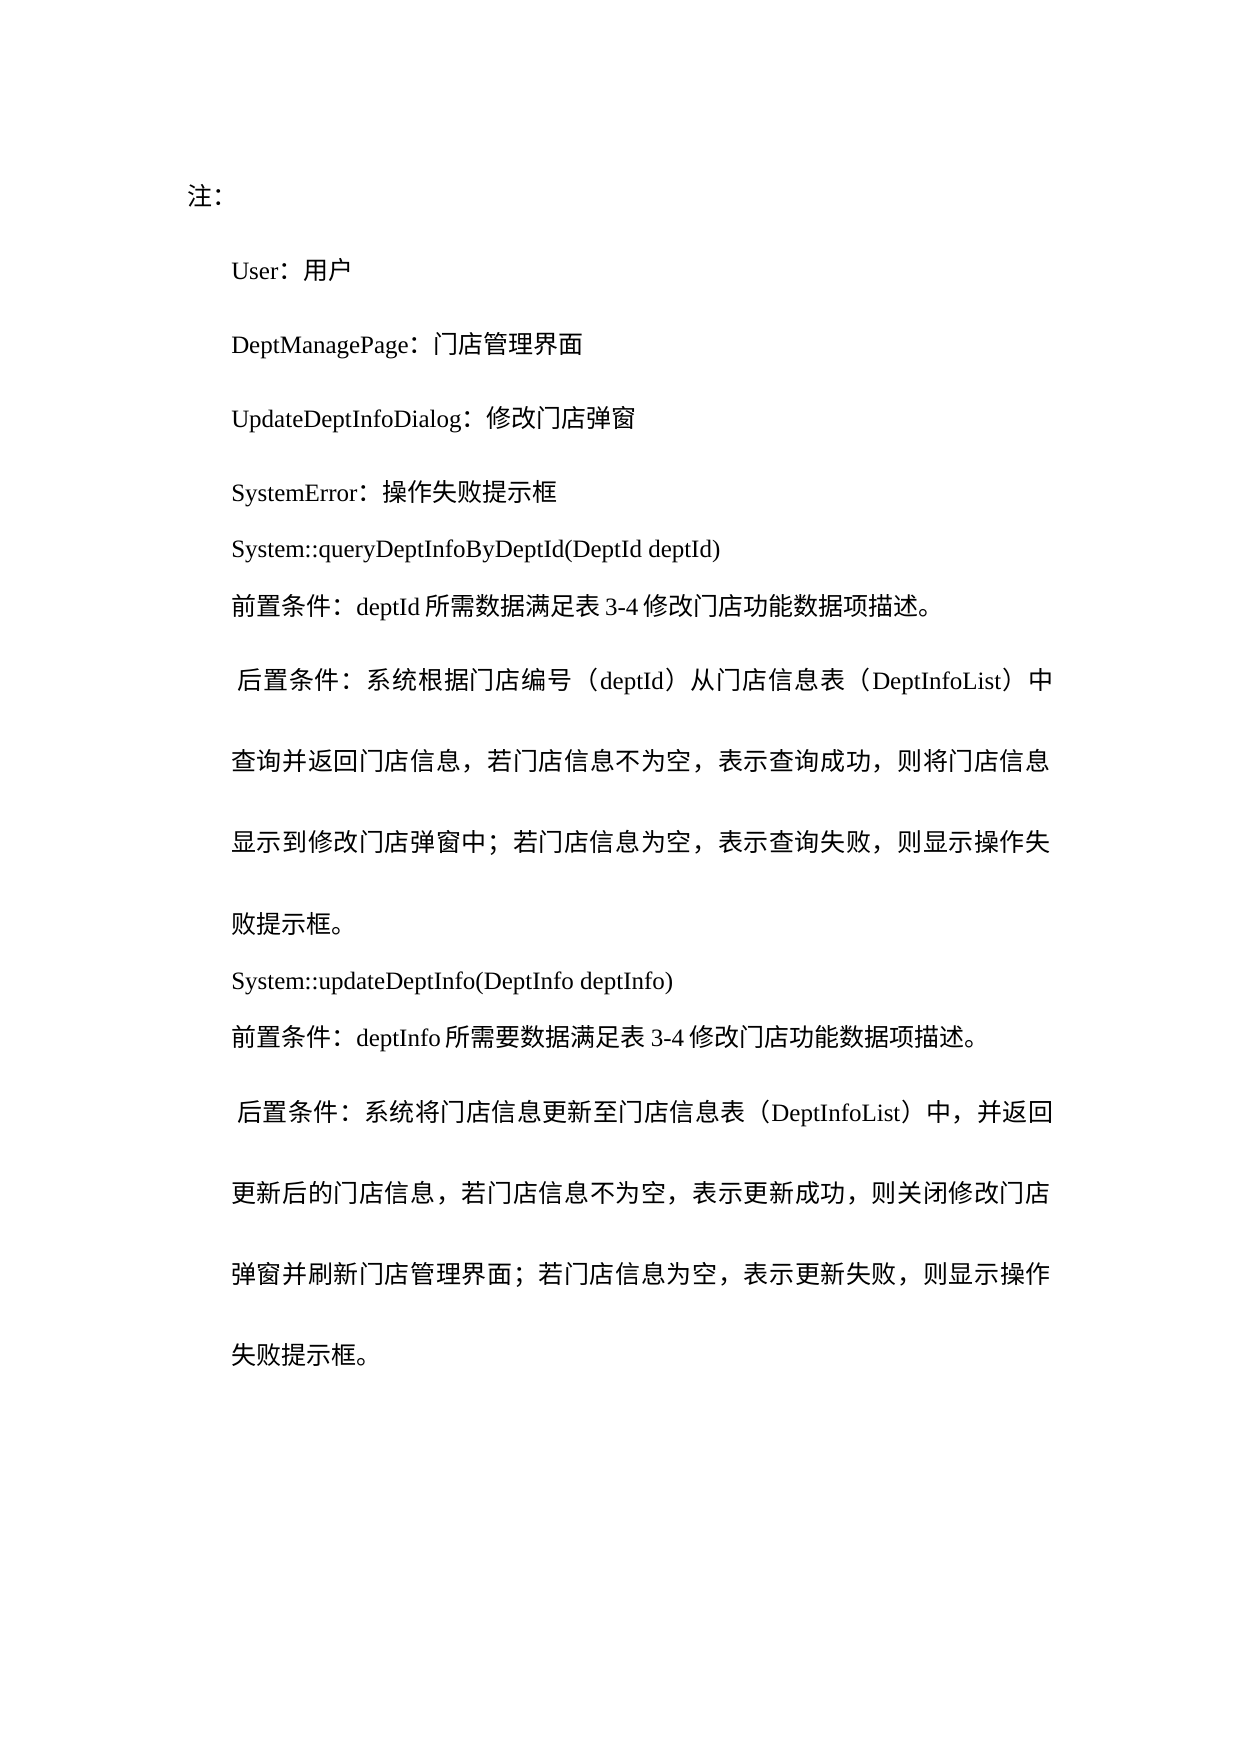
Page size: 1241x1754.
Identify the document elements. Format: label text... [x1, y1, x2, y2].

text 前置条件：deptInfo所需要数据满足表3-4修改门店功能数据项描述。 [231, 1003, 1053, 1068]
text 注： [187, 162, 1053, 227]
text UpdateDeptInfoDialog：修改门店弹窗 [187, 384, 1053, 449]
text SystemError：操作失败提示框 [187, 458, 1053, 523]
text User：用户 [187, 236, 1053, 301]
text 前置条件：deptId所需数据满足表3-4修改门店功能数据项描述。 [231, 572, 1053, 637]
text System::queryDeptInfoByDeptId(DeptId deptId) [231, 532, 1053, 565]
text DeptManagePage：门店管理界面 [187, 310, 1053, 375]
text 后置条件：系统根据门店编号（deptId）从门店信息表（DeptInfoList）中查询并返回门店信息，若门店信息不为空，表示查询成功，则将门店信息显示到修改门店弹窗中；若门店信息为空，表示查询失败，则显示操作失败提示框。 [231, 646, 1053, 955]
text System::updateDeptInfo(DeptInfo deptInfo) [231, 964, 1053, 996]
text 后置条件：系统将门店信息更新至门店信息表（DeptInfoList）中，并返回更新后的门店信息，若门店信息不为空，表示更新成功，则关闭修改门店弹窗并刷新门店管理界面；若门店信息为空，表示更新失败，则显示操作失败提示框。 [231, 1078, 1053, 1386]
